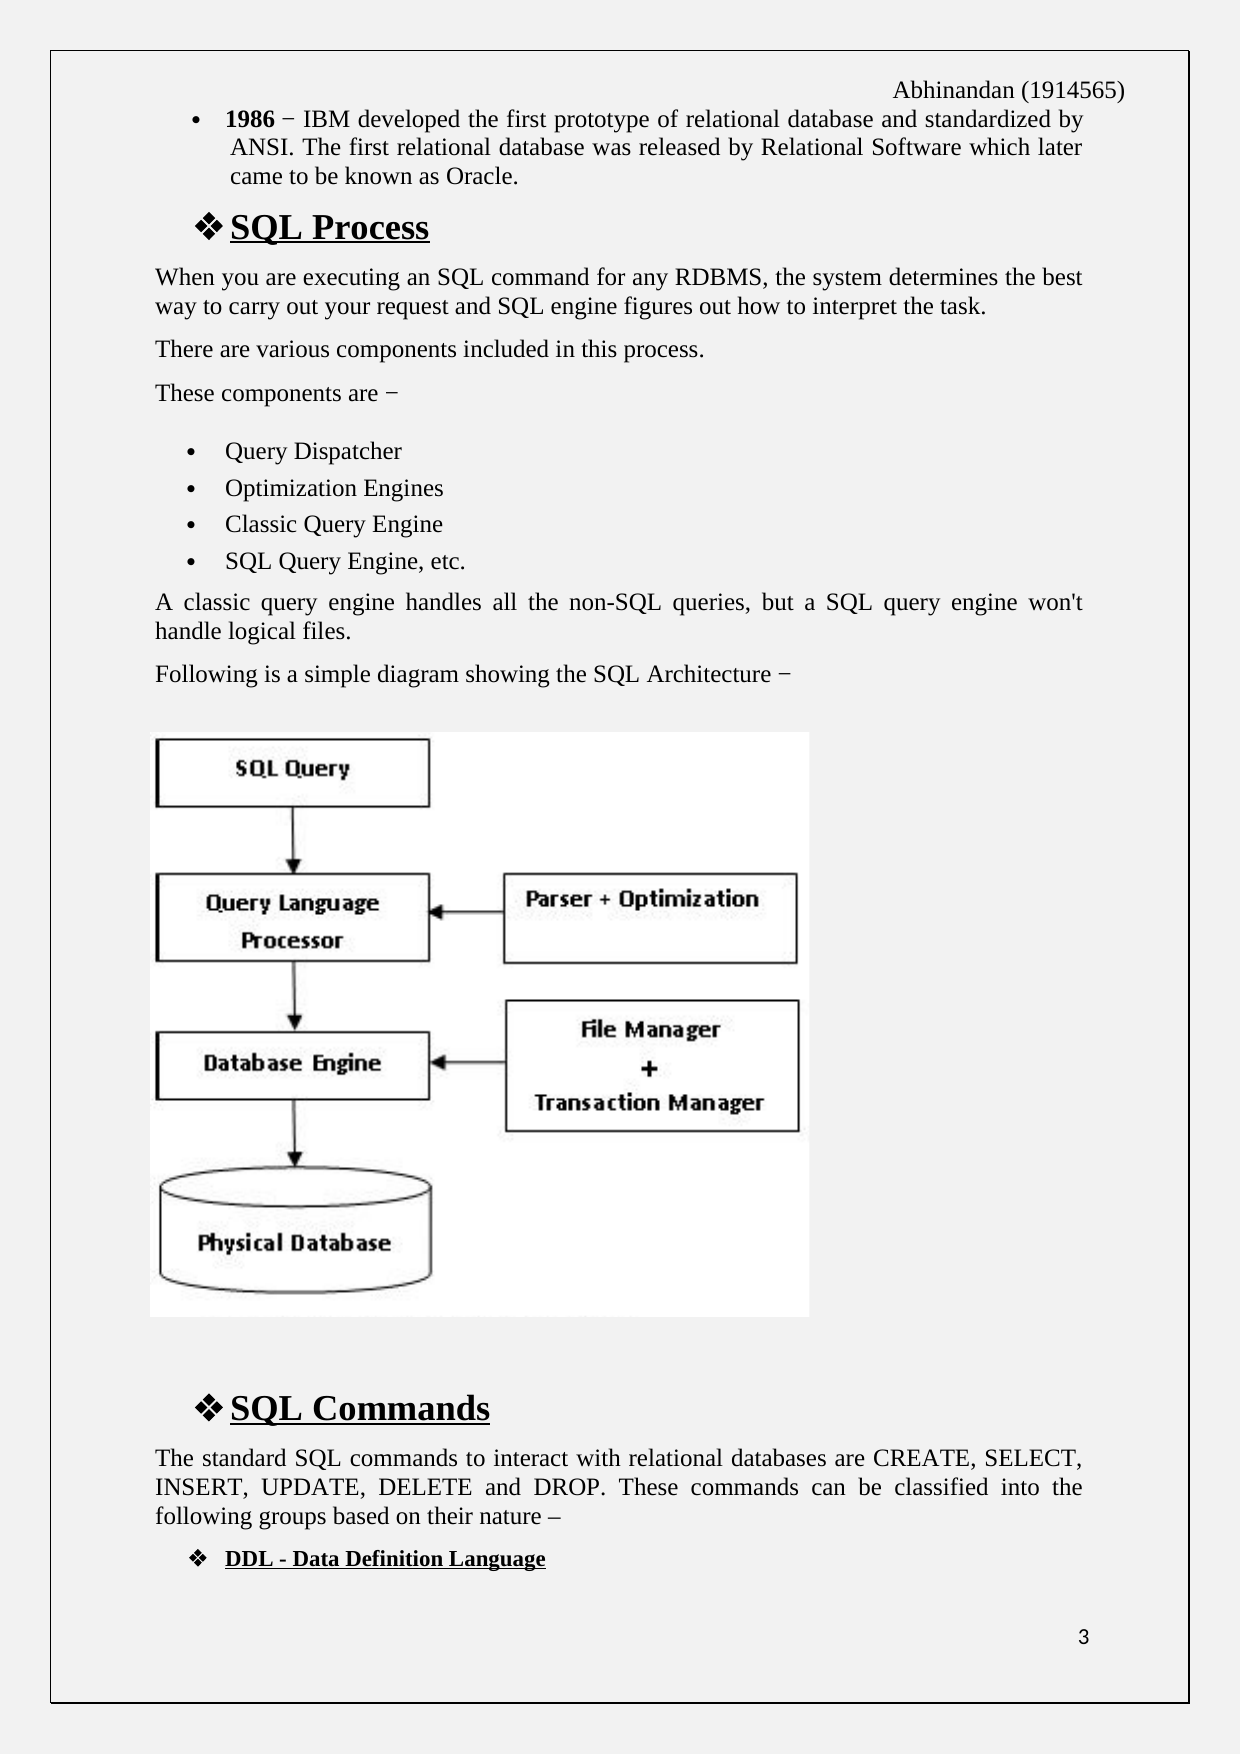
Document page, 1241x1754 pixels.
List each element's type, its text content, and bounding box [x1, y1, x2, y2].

text These components are − [155, 378, 1084, 407]
list Classic Query Engine [187, 509, 1089, 538]
text The standard SQL commands to interact with relational databases are CREATE, SELECT, INSERT, UPDATE, DELETE and DROP. These commands can be classified into the following groups based on their nature – [155, 1443, 1084, 1530]
text Following is a simple diagram showing the SQL Architecture − [155, 659, 1084, 688]
list SQL Query Engine, etc. [187, 546, 1089, 574]
list Optimization Engines [187, 473, 1089, 501]
list DDL - Data Definition Language [187, 1545, 1084, 1571]
text A classic query engine handles all the non-SQL queries, but a SQL query engine won't handle logical files. [155, 587, 1084, 644]
text There are various components included in this process. [155, 334, 1084, 363]
list Query Dispatcher [187, 436, 1089, 465]
list 1986 − IBM developed the first prototype of relational database and standardized by ANSI. The first relational database was released by Relational Software which later came to be known as Oracle. [192, 104, 1084, 190]
list SQL Process [192, 205, 1084, 247]
text When you are executing an SQL command for any RDBMS, the system determines the best way to carry out your request and SQL engine figures out how to interpret the task. [155, 262, 1084, 319]
list SQL Commands [192, 1386, 1084, 1428]
picture [150, 732, 810, 1317]
